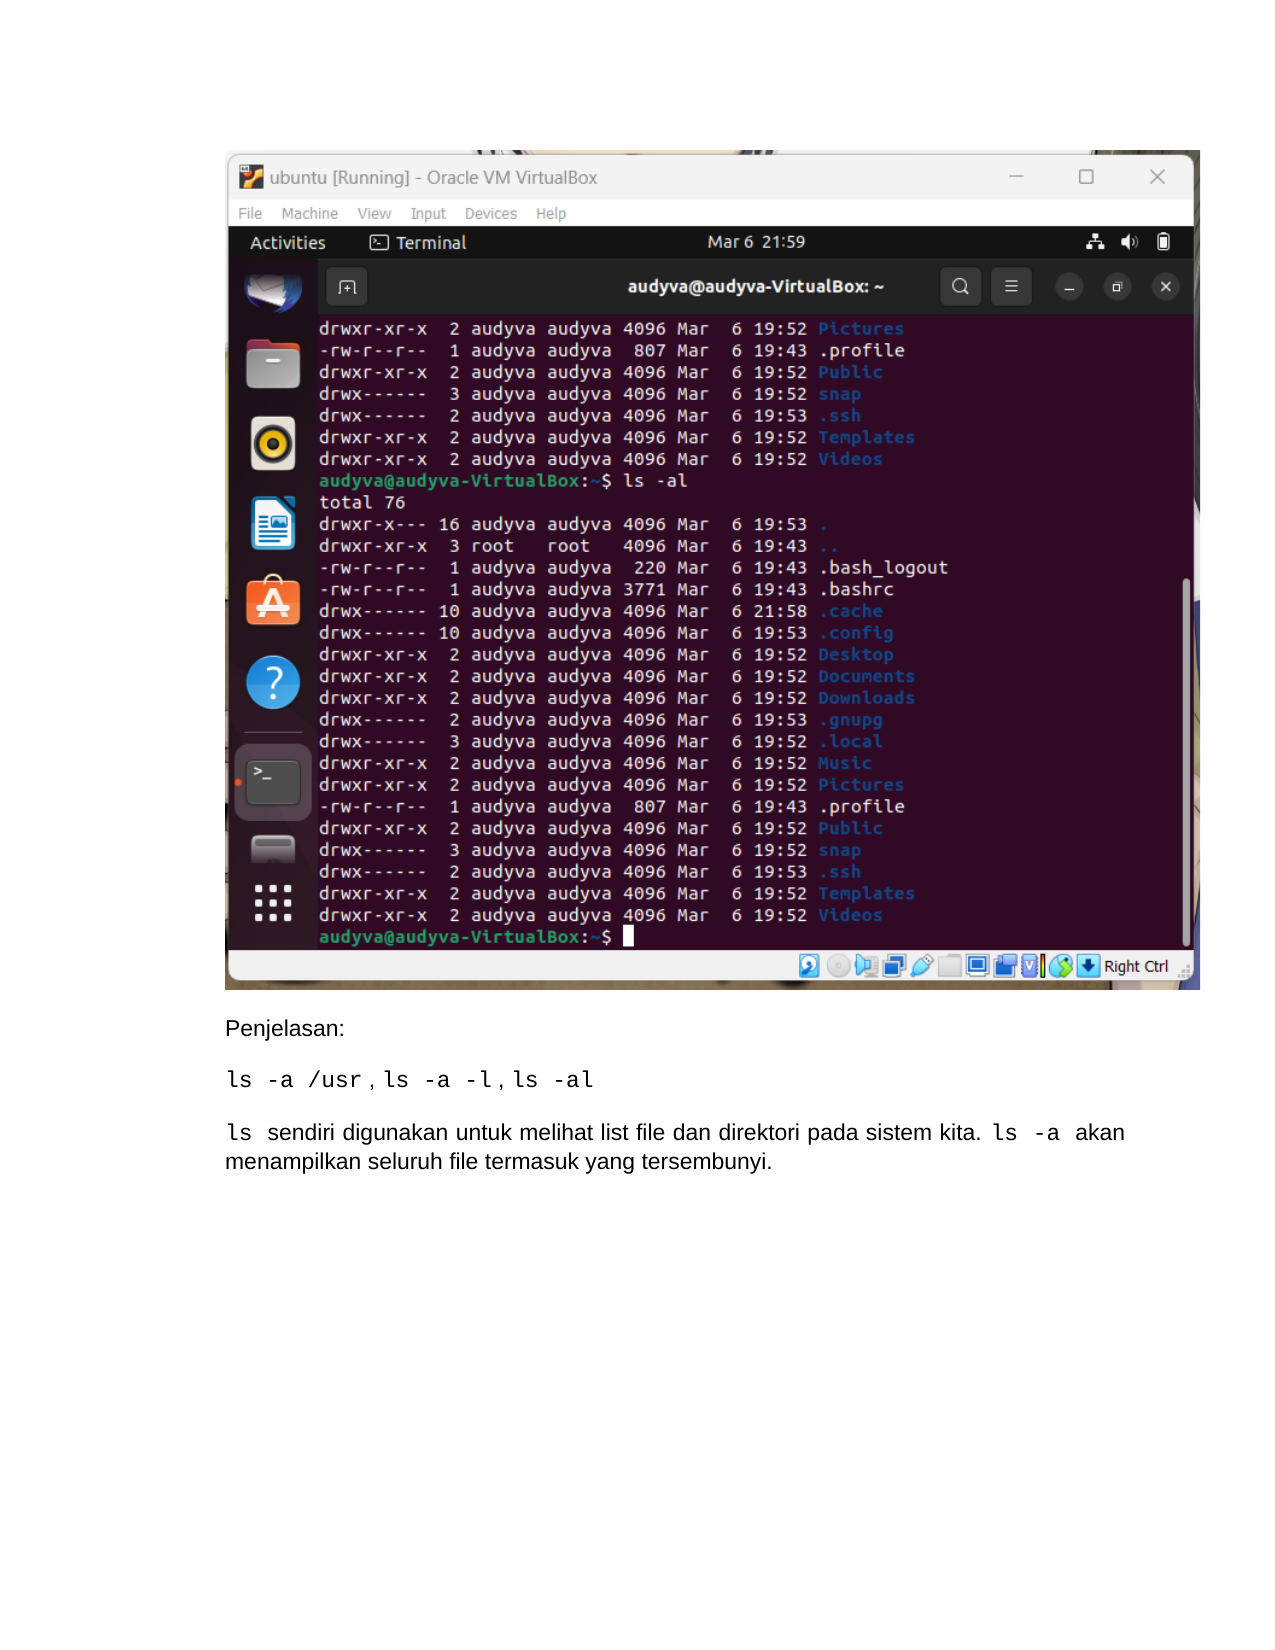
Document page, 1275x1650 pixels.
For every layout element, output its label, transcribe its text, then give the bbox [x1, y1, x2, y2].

text ls sendiri digunakan untuk melihat list file dan direktori pada sistem kita. ls -a akan menampilkan seluruh file termasuk yang tersembunyi. [225, 1119, 1125, 1174]
picture [225, 150, 1200, 990]
text Penjelasan: [225, 1014, 1125, 1041]
text ls -a /usr , ls -a -l , ls -al [225, 1066, 1125, 1094]
